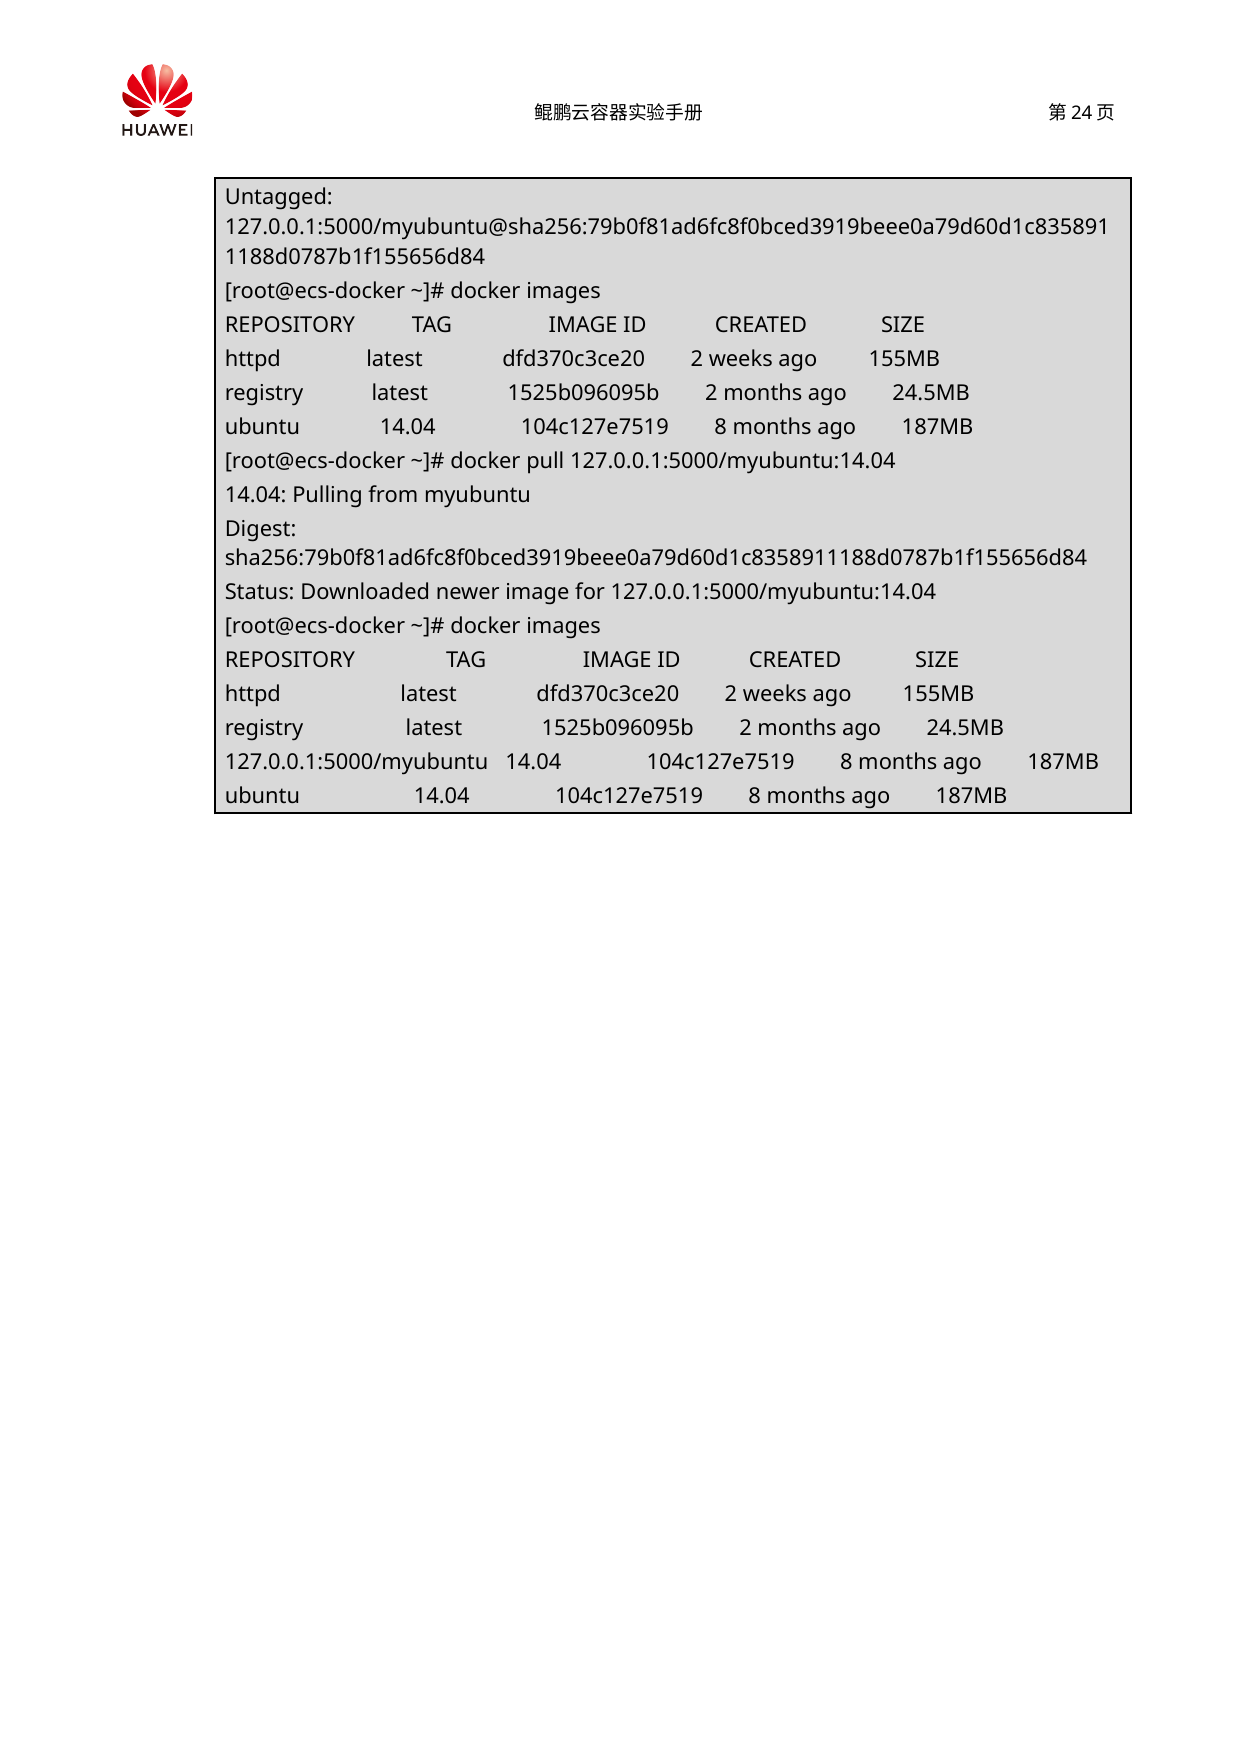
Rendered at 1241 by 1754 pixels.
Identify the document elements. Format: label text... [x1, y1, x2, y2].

text httpd latest dfd370c3ce20 2 weeks ago 155MB [216, 674, 1130, 708]
text [root@ecs-docker ~]# docker images [216, 271, 1130, 305]
text httpd latest dfd370c3ce20 2 weeks ago 155MB [216, 339, 1130, 373]
text REPOSITORY TAG IMAGE ID CREATED SIZE [216, 305, 1130, 339]
text Untagged: 127.0.0.1:5000/myubuntu@sha256:79b0f81ad6fc8f0bced3919beee0a79d60d1c8358911188d0787b1f155656d84 [216, 179, 1130, 271]
text Digest: sha256:79b0f81ad6fc8f0bced3919beee0a79d60d1c8358911188d0787b1f155656d84 [216, 508, 1130, 572]
text registry latest 1525b096095b 2 months ago 24.5MB [216, 373, 1130, 407]
text [root@ecs-docker ~]# docker pull 127.0.0.1:5000/myubuntu:14.04 [216, 441, 1130, 474]
text 127.0.0.1:5000/myubuntu 14.04 104c127e7519 8 months ago 187MB [216, 742, 1130, 776]
text REPOSITORY TAG IMAGE ID CREATED SIZE [216, 640, 1130, 674]
text ubuntu 14.04 104c127e7519 8 months ago 187MB [216, 407, 1130, 441]
text 14.04: Pulling from myubuntu [216, 474, 1130, 508]
text ubuntu 14.04 104c127e7519 8 months ago 187MB [216, 776, 1130, 812]
text [root@ecs-docker ~]# docker images [216, 606, 1130, 640]
picture [122, 64, 193, 136]
text Status: Downloaded newer image for 127.0.0.1:5000/myubuntu:14.04 [216, 572, 1130, 606]
text registry latest 1525b096095b 2 months ago 24.5MB [216, 708, 1130, 742]
